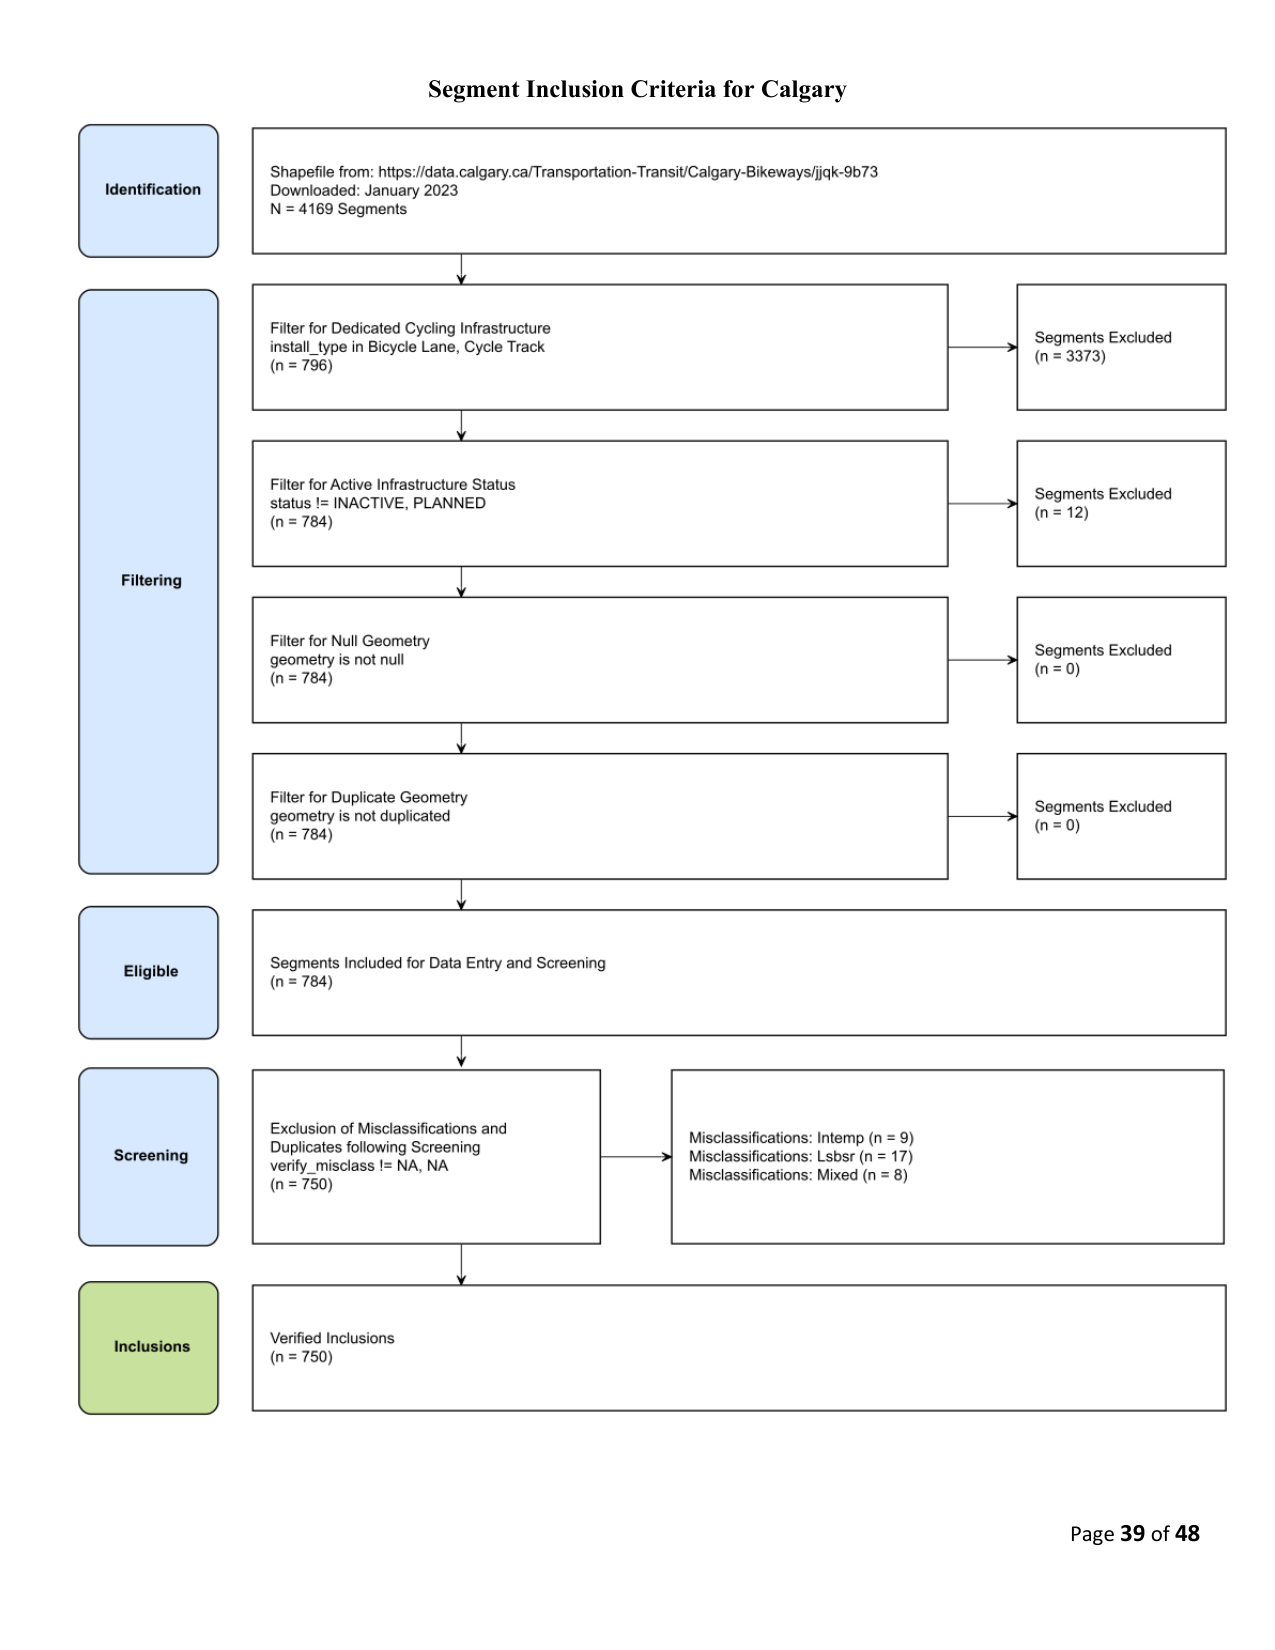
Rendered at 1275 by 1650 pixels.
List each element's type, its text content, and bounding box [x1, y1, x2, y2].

text Segment Inclusion Criteria for Calgary [75, 75, 1200, 103]
picture [75, 121, 1230, 1418]
